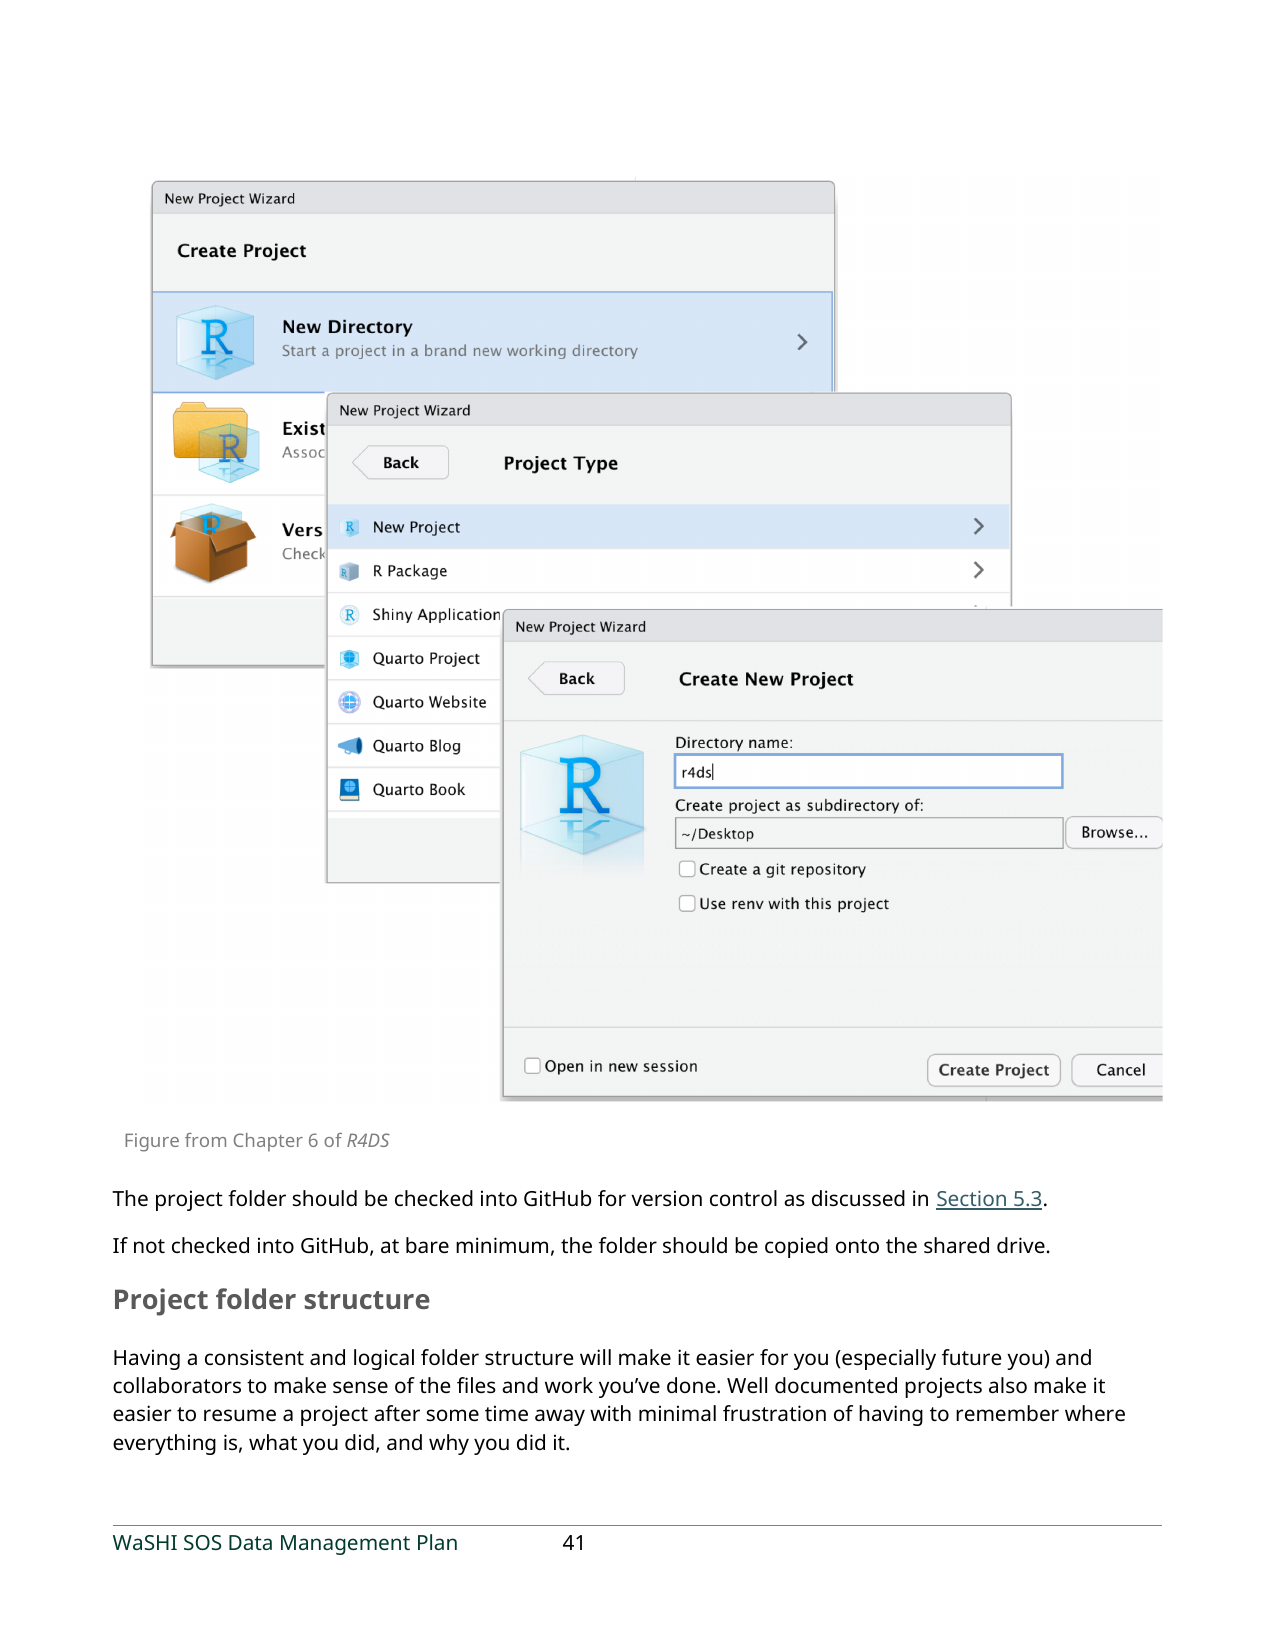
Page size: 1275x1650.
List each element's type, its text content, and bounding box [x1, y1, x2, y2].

table_header Figure from Chapter 6 of R4DS [113, 150, 1162, 1166]
picture [142, 168, 1163, 1107]
text The project folder should be checked into GitHub for version control as discussed in Section 5.3. [112, 1184, 1162, 1213]
text Having a consistent and logical folder structure will make it easier for you (especially future you) and collaborators to make sense of the files and work you’ve done. Well documented projects also make it easier to resume a project after some time away with minimal frustration of having to remember where everything is, what you did, and why you did it. [112, 1343, 1162, 1456]
subtitle Project folder structure [112, 1281, 1162, 1318]
text If not checked into GitHub, at bare minimum, the folder should be copied onto the shared drive. [112, 1232, 1162, 1260]
